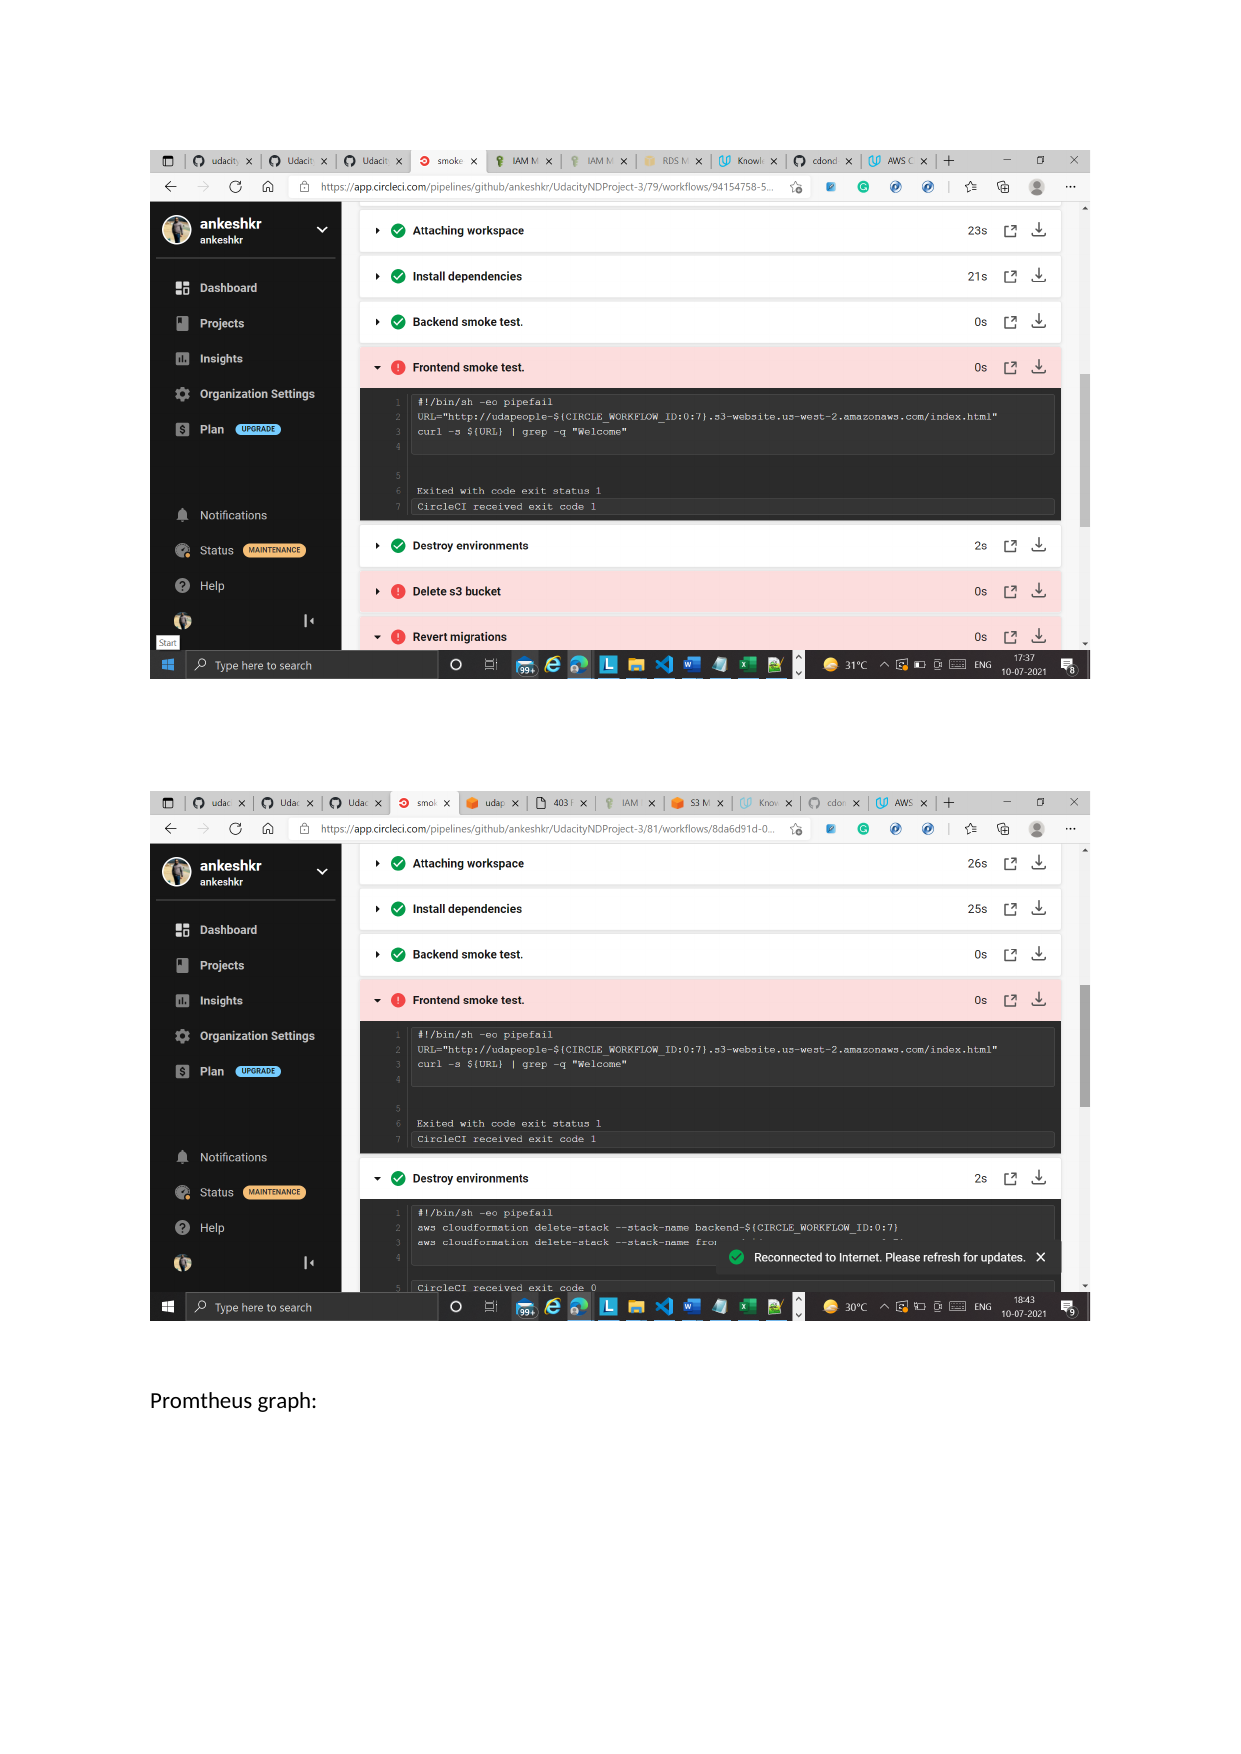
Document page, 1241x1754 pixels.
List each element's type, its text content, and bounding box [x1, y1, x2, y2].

picture [150, 791, 1091, 1321]
text Promtheus graph: [150, 1386, 1090, 1414]
picture [150, 150, 1091, 679]
